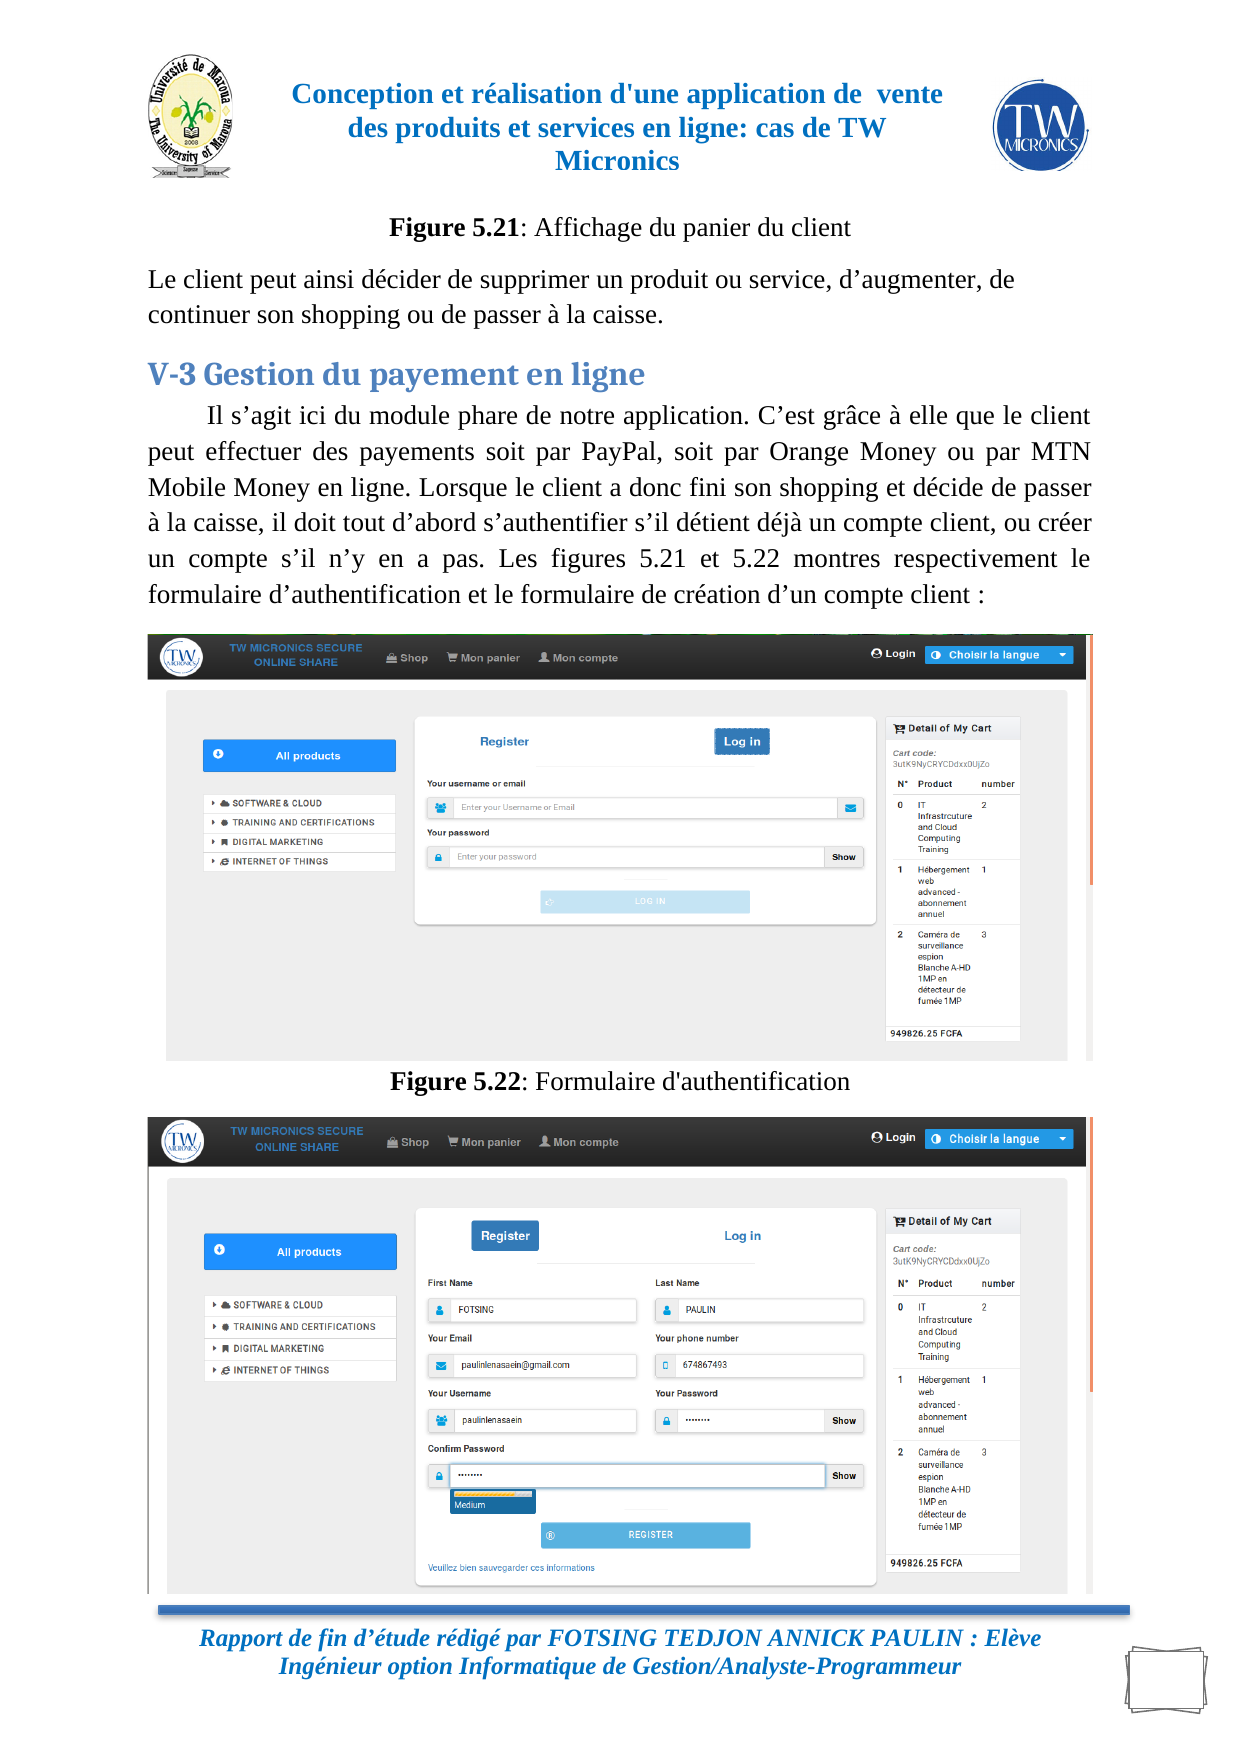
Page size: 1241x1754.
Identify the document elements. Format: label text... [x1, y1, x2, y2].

subtitle V-3 Gestion du payement en ligne [148, 355, 1093, 393]
text Il s’agit ici du module phare de notre application. C’est grâce à elle que le client peut effectuer des payements soit par PayPal, soit par Orange Money ou par MTN Mobile Money en ligne. Lorsque le client a donc fini son shopping et décide de passer à la caisse, il doit tout d’abord s’authentifier s’il détient déjà un compte client, ou créer un compte s’il n’y en a pas. Les figures 5.21 et 5.22 montres respectivement le formulaire d’authentification et le formulaire de création d’un compte client : [148, 399, 1093, 609]
text Le client peut ainsi décider de supprimer un produit ou service, d’augmenter, de continuer son shopping ou de passer à la caisse. [148, 263, 1093, 330]
picture [147, 1117, 1093, 1594]
text Figure 5.22: Formulaire d'authentification [148, 1065, 1093, 1096]
text Figure 5.21: Affichage du panier du client [148, 211, 1093, 242]
picture [991, 77, 1092, 171]
picture [147, 634, 1093, 1061]
